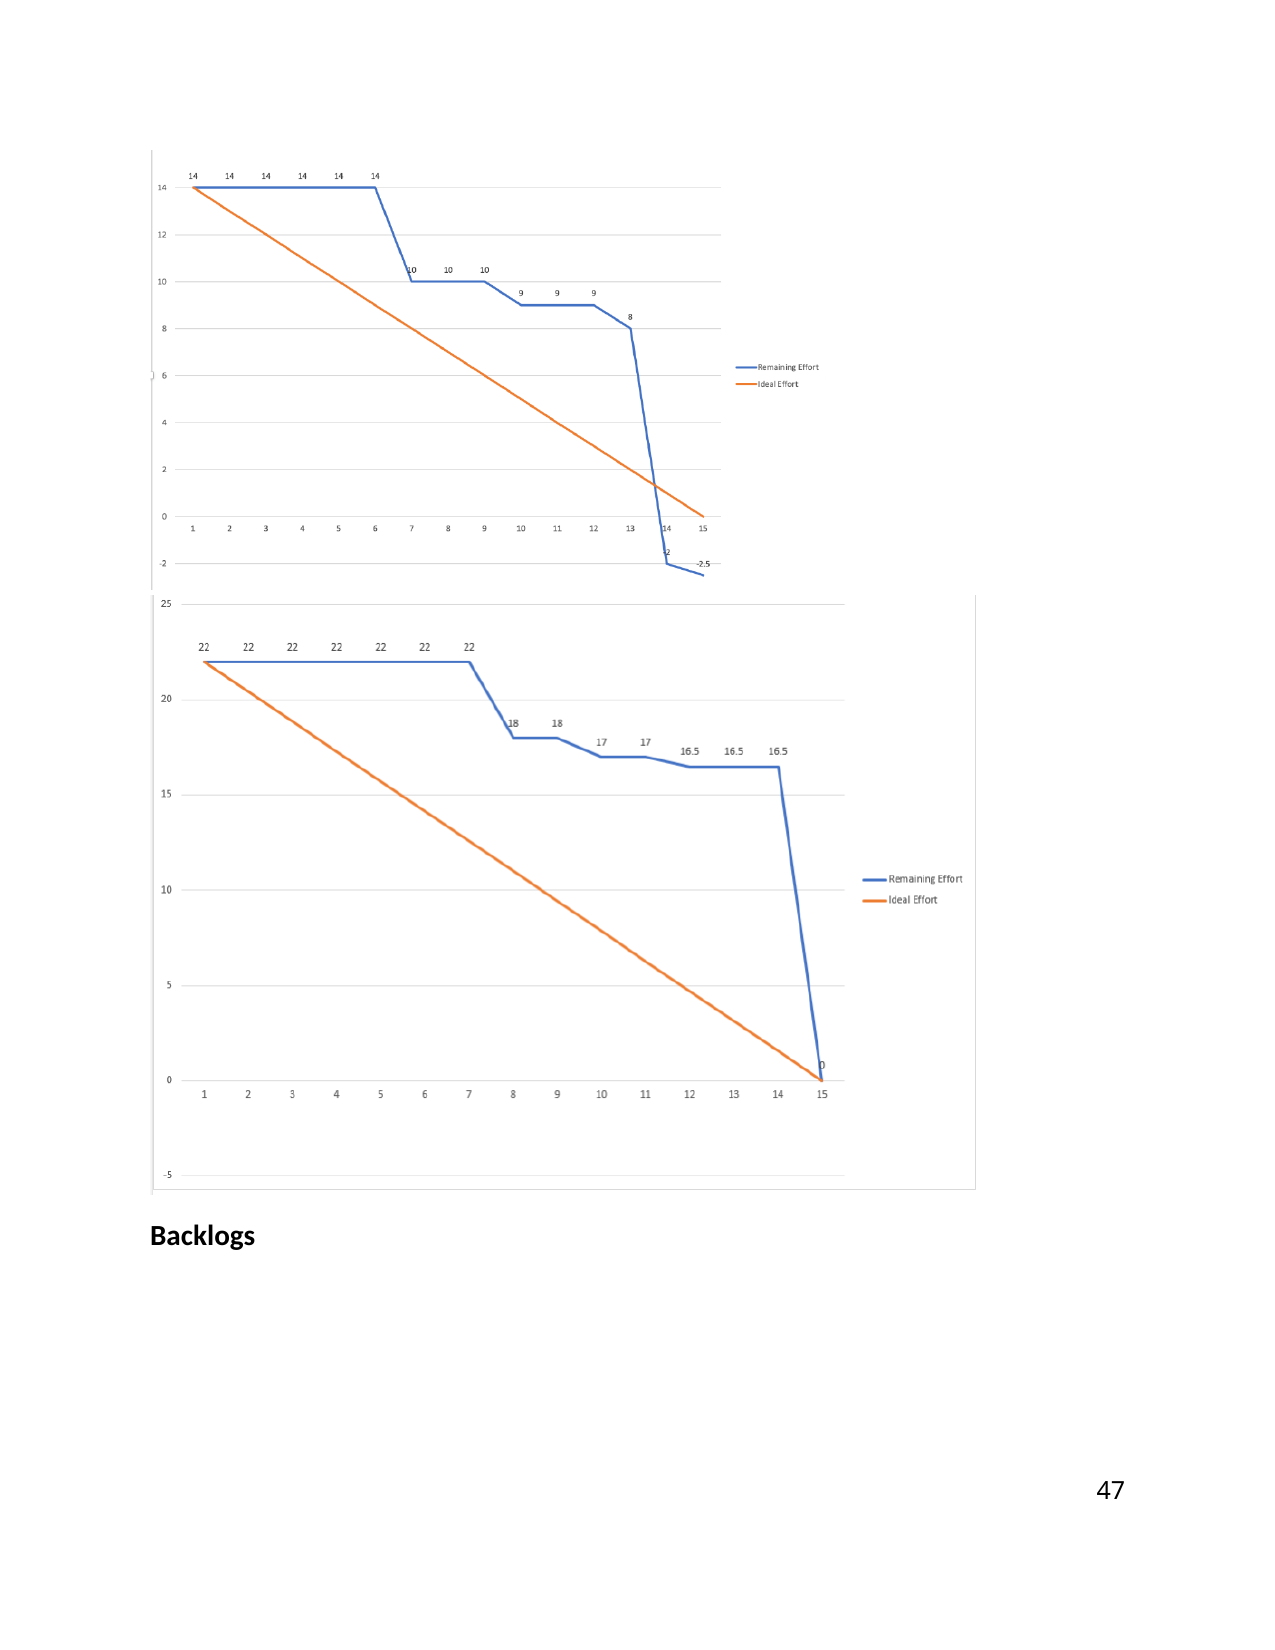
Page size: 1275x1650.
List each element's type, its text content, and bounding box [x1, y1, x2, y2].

picture [150, 595, 980, 1195]
picture [150, 150, 826, 590]
text Backlogs [150, 1217, 1125, 1253]
